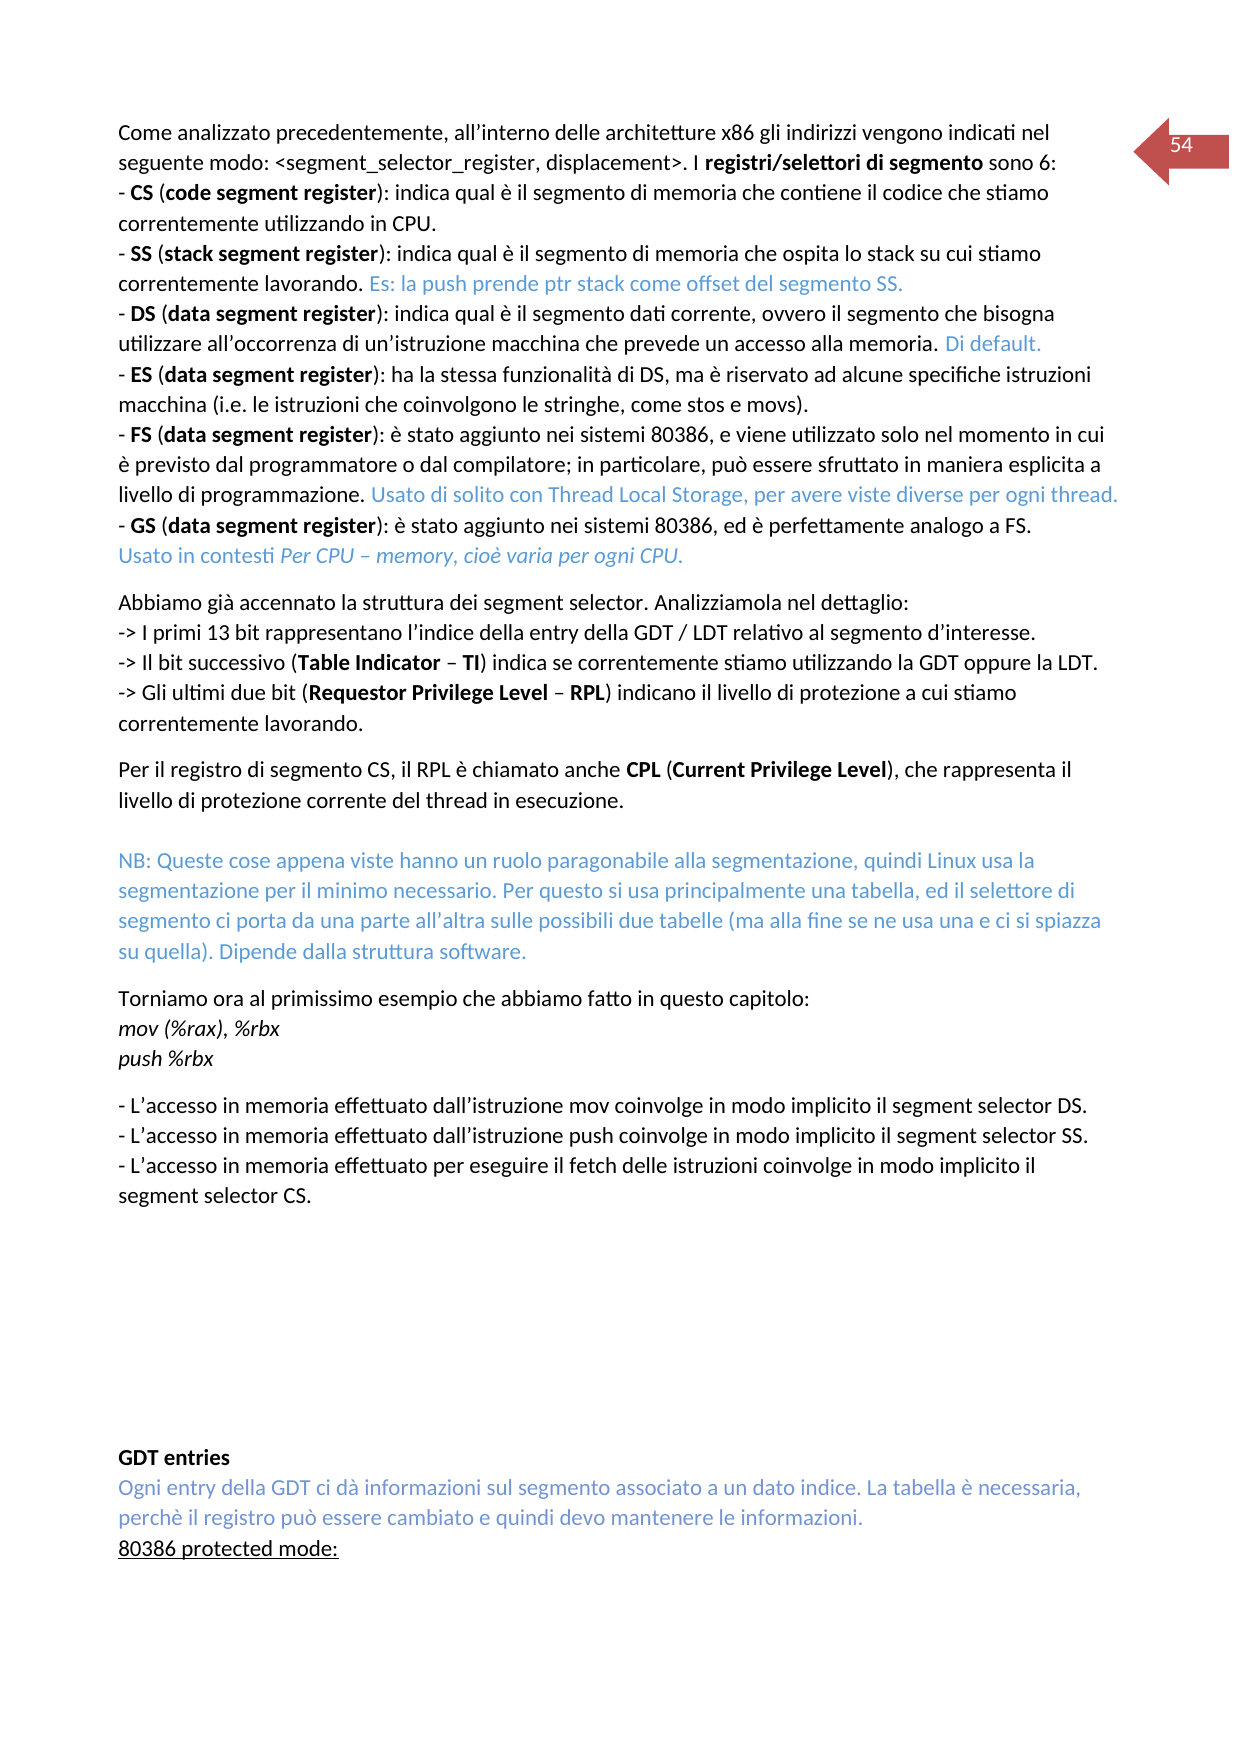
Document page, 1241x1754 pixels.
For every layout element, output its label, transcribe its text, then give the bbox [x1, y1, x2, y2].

text - L’accesso in memoria effettuato dall’istruzione mov coinvolge in modo implicito il segment selector DS. - L’accesso in memoria effettuato dall’istruzione push coinvolge in modo implicito il segment selector SS. - L’accesso in memoria effettuato per eseguire il fetch delle istruzioni coinvolge in modo implicito il segment selector CS. [118, 1091, 1122, 1210]
text GDT entries Ogni entry della GDT ci dà informazioni sul segmento associato a un dato indice. La tabella è necessaria, perchè il registro può essere cambiato e quindi devo mantenere le informazioni. 80386 protected mode: [118, 1322, 1122, 1562]
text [118, 118, 1122, 569]
text Abbiamo già accennato la struttura dei segment selector. Analizziamola nel dettaglio: -> I primi 13 bit rappresentano l’indice della entry della GDT / LDT relativo al segmento d’interesse. -> Il bit successivo (Table Indicator – TI) indica se correntemente stiamo utilizzando la GDT oppure la LDT. -> Gli ultimi due bit (Requestor Privilege Level – RPL) indicano il livello di protezione a cui stiamo correntemente lavorando. [118, 588, 1122, 737]
text Per il registro di segmento CS, il RPL è chiamato anche CPL (Current Privilege Level), che rappresenta il livello di protezione corrente del thread in esecuzione. NB: Queste cose appena viste hanno un ruolo paragonabile alla segmentazione, quindi Linux usa la segmentazione per il minimo necessario. Per questo si usa principalmente una tabella, ed il selettore di segmento ci porta da una parte all’altra sulle possibili due tabelle (ma alla fine se ne usa una e ci si spiazza su quella). Dipende dalla struttura software. [118, 756, 1122, 965]
text Torniamo ora al primissimo esempio che abbiamo fatto in questo capitolo: mov (%rax), %rbx push %rbx [118, 984, 1122, 1072]
